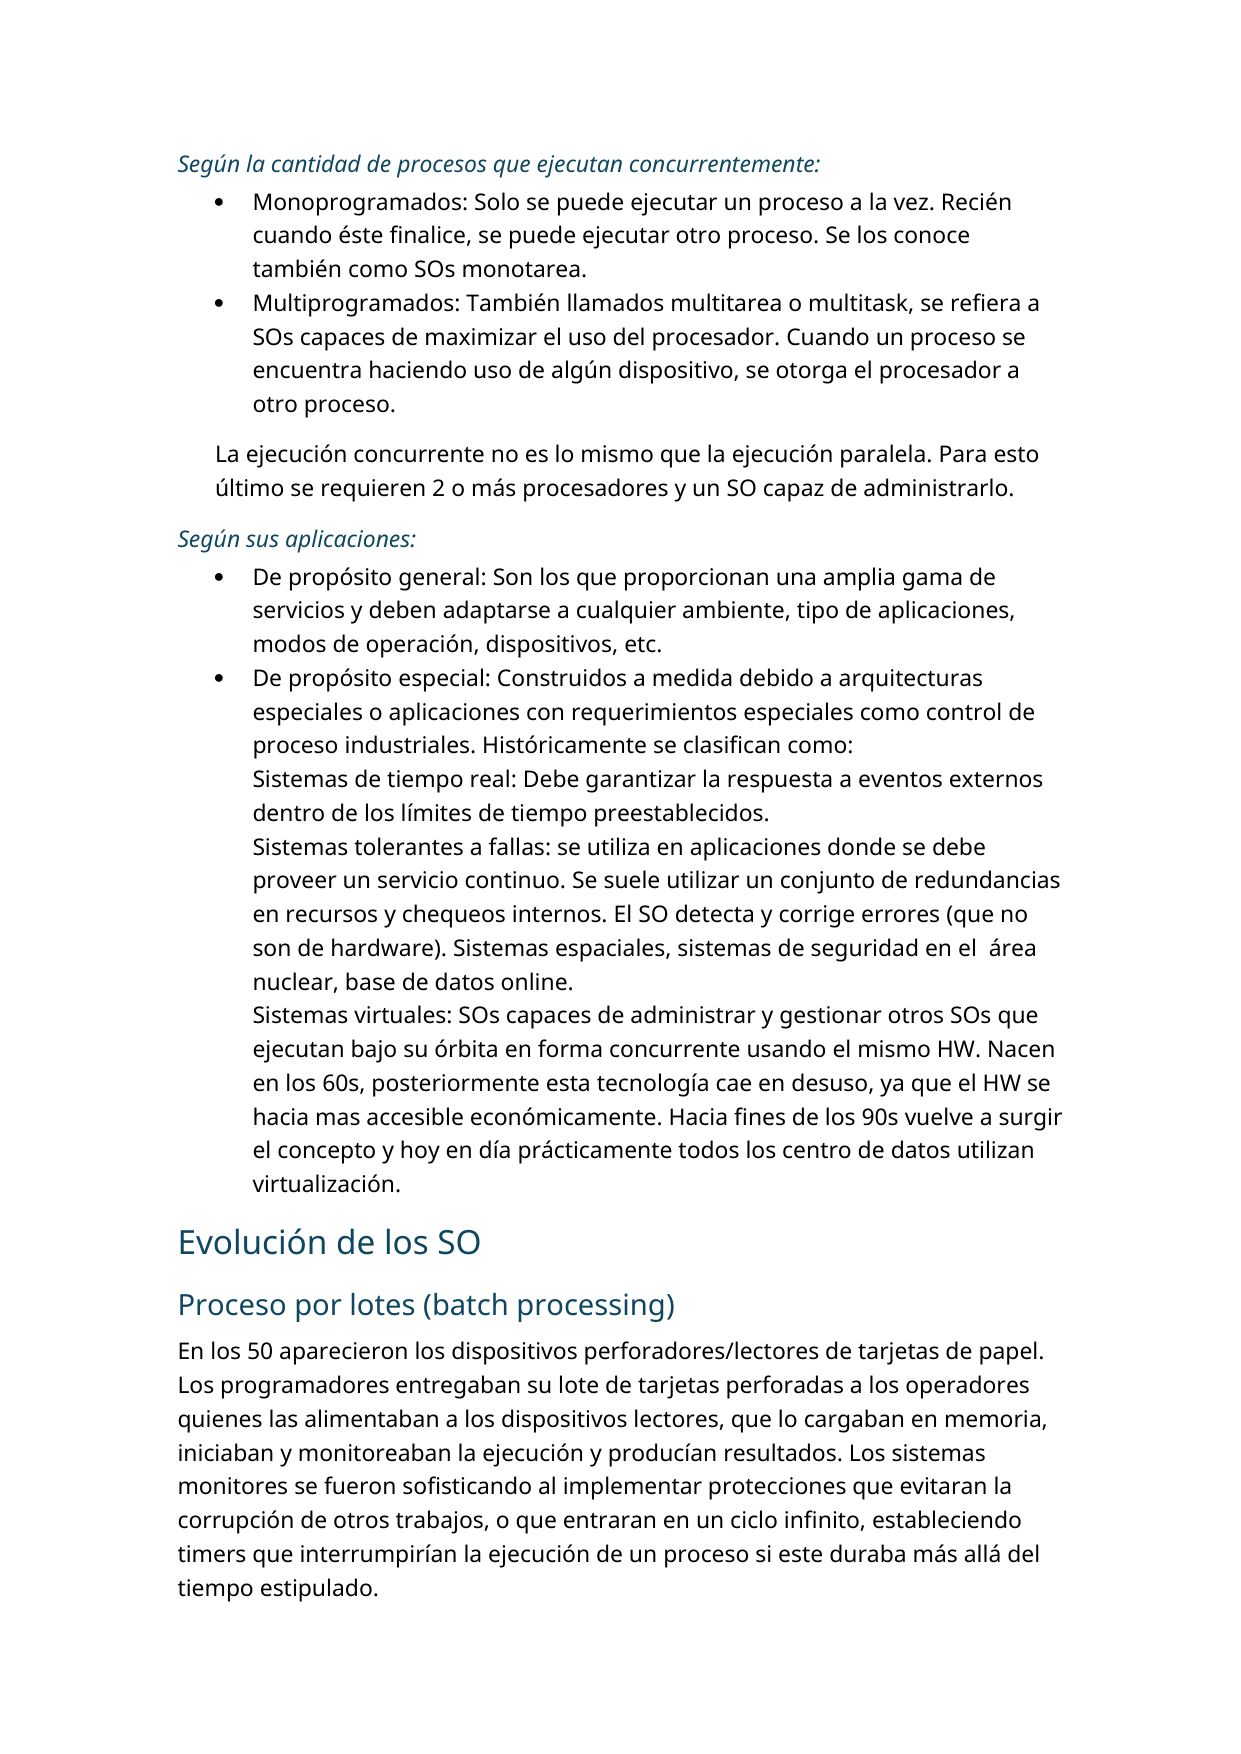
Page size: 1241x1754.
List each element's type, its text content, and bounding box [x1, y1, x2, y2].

list De propósito general: Son los que proporcionan una amplia gama de servicios y deben adaptarse a cualquier ambiente, tipo de aplicaciones, modos de operación, dispositivos, etc. [215, 561, 1063, 659]
subtitle Según sus aplicaciones: [177, 523, 1063, 554]
list Multiprogramados: También llamados multitarea o multitask, se refiera a SOs capaces de maximizar el uso del procesador. Cuando un proceso se encuentra haciendo uso de algún dispositivo, se otorga el procesador a otro proceso. [215, 287, 1063, 419]
subtitle Según la cantidad de procesos que ejecutan concurrentemente: [177, 148, 1063, 179]
subtitle Proceso por lotes (batch processing) [177, 1284, 1063, 1324]
list Sistemas tolerantes a fallas: se utiliza en aplicaciones donde se debe proveer un servicio continuo. Se suele utilizar un conjunto de redundancias en recursos y chequeos internos. El SO detecta y corrige errores (que no son de hardware). Sistemas espaciales, sistemas de seguridad en el área nuclear, base de datos online. [252, 831, 1063, 997]
list Sistemas de tiempo real: Debe garantizar la respuesta a eventos externos dentro de los límites de tiempo preestablecidos. [252, 763, 1063, 828]
subtitle Evolución de los SO [177, 1218, 1063, 1264]
list De propósito especial: Construidos a medida debido a arquitecturas especiales o aplicaciones con requerimientos especiales como control de proceso industriales. Históricamente se clasifican como: [215, 662, 1063, 761]
list Sistemas virtuales: SOs capaces de administrar y gestionar otros SOs que ejecutan bajo su órbita en forma concurrente usando el mismo HW. Nacen en los 60s, posteriormente esta tecnología cae en desuso, ya que el HW se hacia mas accesible económicamente. Hacia fines de los 90s vuelve a surgir el concepto y hoy en día prácticamente todos los centro de datos utilizan virtualización. [252, 999, 1063, 1199]
list Monoprogramados: Solo se puede ejecutar un proceso a la vez. Recién cuando éste finalice, se puede ejecutar otro proceso. Se los conoce también como SOs monotarea. [215, 186, 1063, 284]
text En los 50 aparecieron los dispositivos perforadores/lectores de tarjetas de papel. Los programadores entregaban su lote de tarjetas perforadas a los operadores quienes las alimentaban a los dispositivos lectores, que lo cargaban en memoria, iniciaban y monitoreaban la ejecución y producían resultados. Los sistemas monitores se fueron sofisticando al implementar protecciones que evitaran la corrupción de otros trabajos, o que entraran en un ciclo infinito, estableciendo timers que interrumpirían la ejecución de un proceso si este duraba más allá del tiempo estipulado. [177, 1335, 1063, 1603]
text La ejecución concurrente no es lo mismo que la ejecución paralela. Para esto último se requieren 2 o más procesadores y un SO capaz de administrarlo. [215, 438, 1063, 503]
